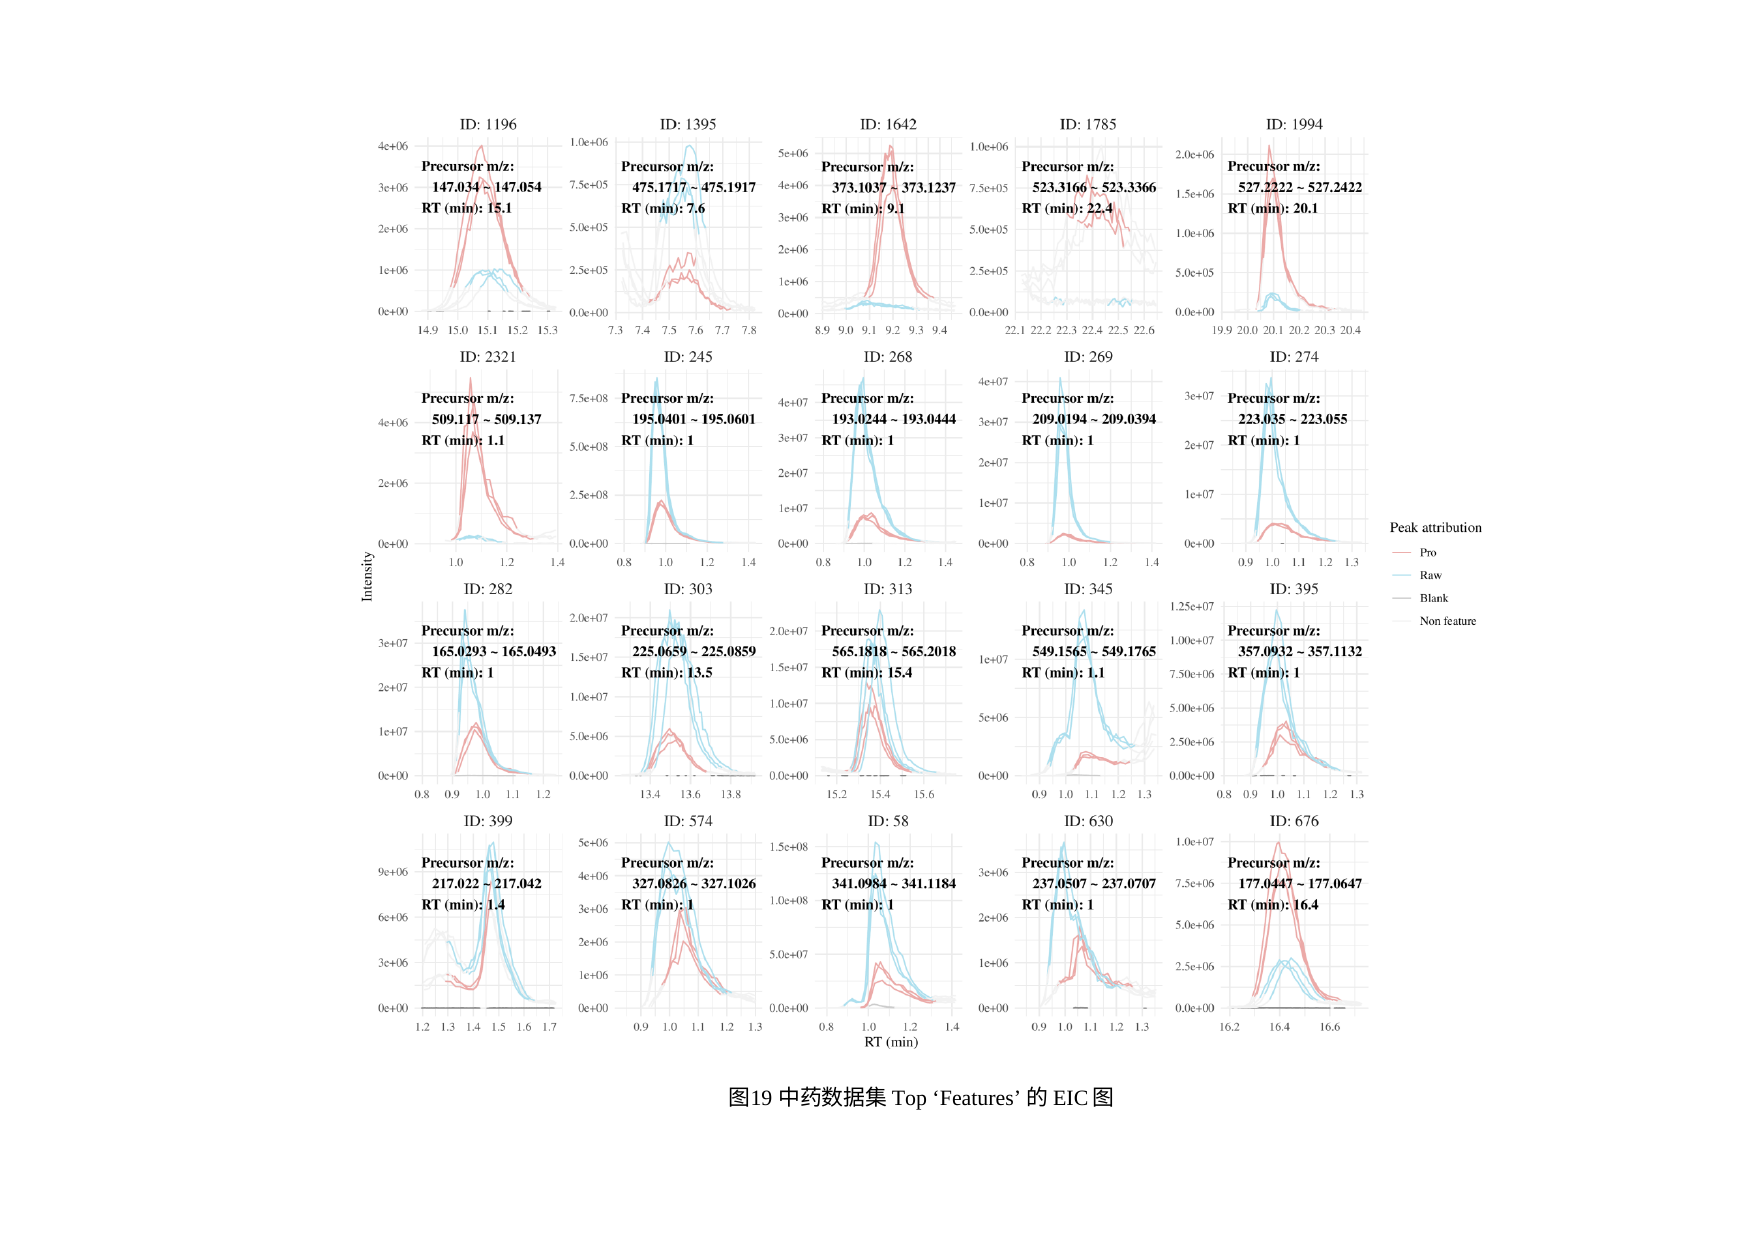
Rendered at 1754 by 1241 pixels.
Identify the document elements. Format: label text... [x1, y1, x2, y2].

picture [361, 118, 1482, 1049]
text 图19 中药数据集Top ‘Features’ 的EIC图 [177, 1082, 1665, 1111]
